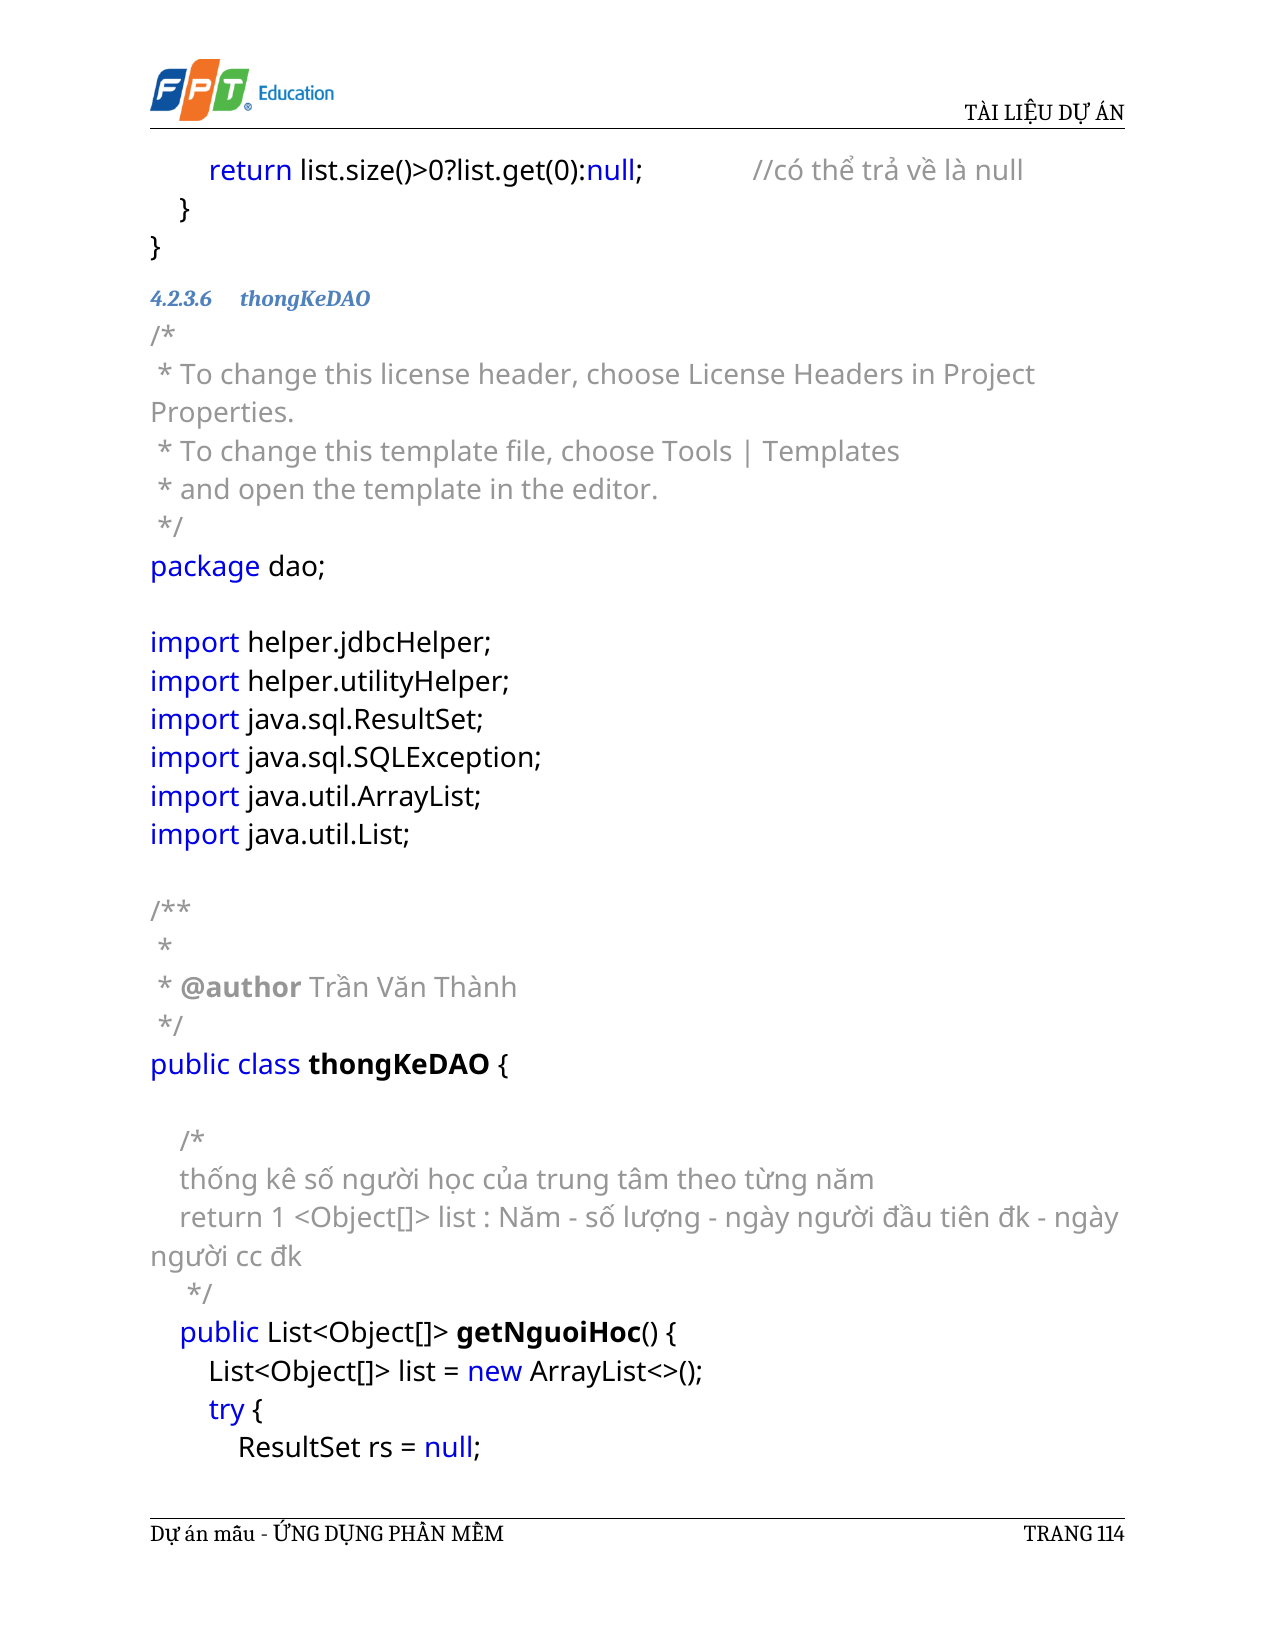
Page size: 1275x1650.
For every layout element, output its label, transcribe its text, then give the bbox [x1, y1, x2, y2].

text */ [150, 1274, 1125, 1313]
text * [150, 929, 1125, 968]
text List<Object[]> list = new ArrayList<>(); [150, 1351, 1125, 1389]
text public List<Object[]> getNguoiHoc() { [150, 1313, 1125, 1351]
picture [150, 59, 336, 121]
text */ [150, 508, 1125, 546]
text */ [150, 1006, 1125, 1044]
text import helper.utilityHelper; [150, 661, 1125, 699]
text import java.sql.SQLException; [150, 738, 1125, 776]
text import helper.jdbcHelper; [150, 623, 1125, 661]
text try { [150, 1389, 1125, 1428]
text } [150, 188, 1125, 227]
text import java.util.ArrayList; [150, 776, 1125, 814]
subtitle thongKeDAO [150, 286, 1125, 312]
text } [150, 227, 1125, 265]
text /* [150, 316, 1125, 354]
text import java.util.List; [150, 814, 1125, 853]
text return 1 <Object[]> list : Năm - số lượng - ngày người đầu tiên đk - ngày người cc đk [150, 1198, 1125, 1274]
text /* [150, 1121, 1125, 1159]
text package dao; [150, 546, 1125, 584]
text * and open the template in the editor. [150, 469, 1125, 508]
text * To change this template file, choose Tools | Templates [150, 431, 1125, 469]
text * To change this license header, choose License Headers in Project Properties. [150, 354, 1125, 431]
text import java.sql.ResultSet; [150, 699, 1125, 738]
text * @author Trần Văn Thành [150, 968, 1125, 1006]
text public class thongKeDAO { [150, 1044, 1125, 1083]
text thống kê số người học của trung tâm theo từng năm [150, 1159, 1125, 1198]
text ResultSet rs = null; [150, 1428, 1125, 1466]
text /** [150, 891, 1125, 929]
text return list.size()>0?list.get(0):null; //có thể trả về là null [150, 150, 1125, 188]
